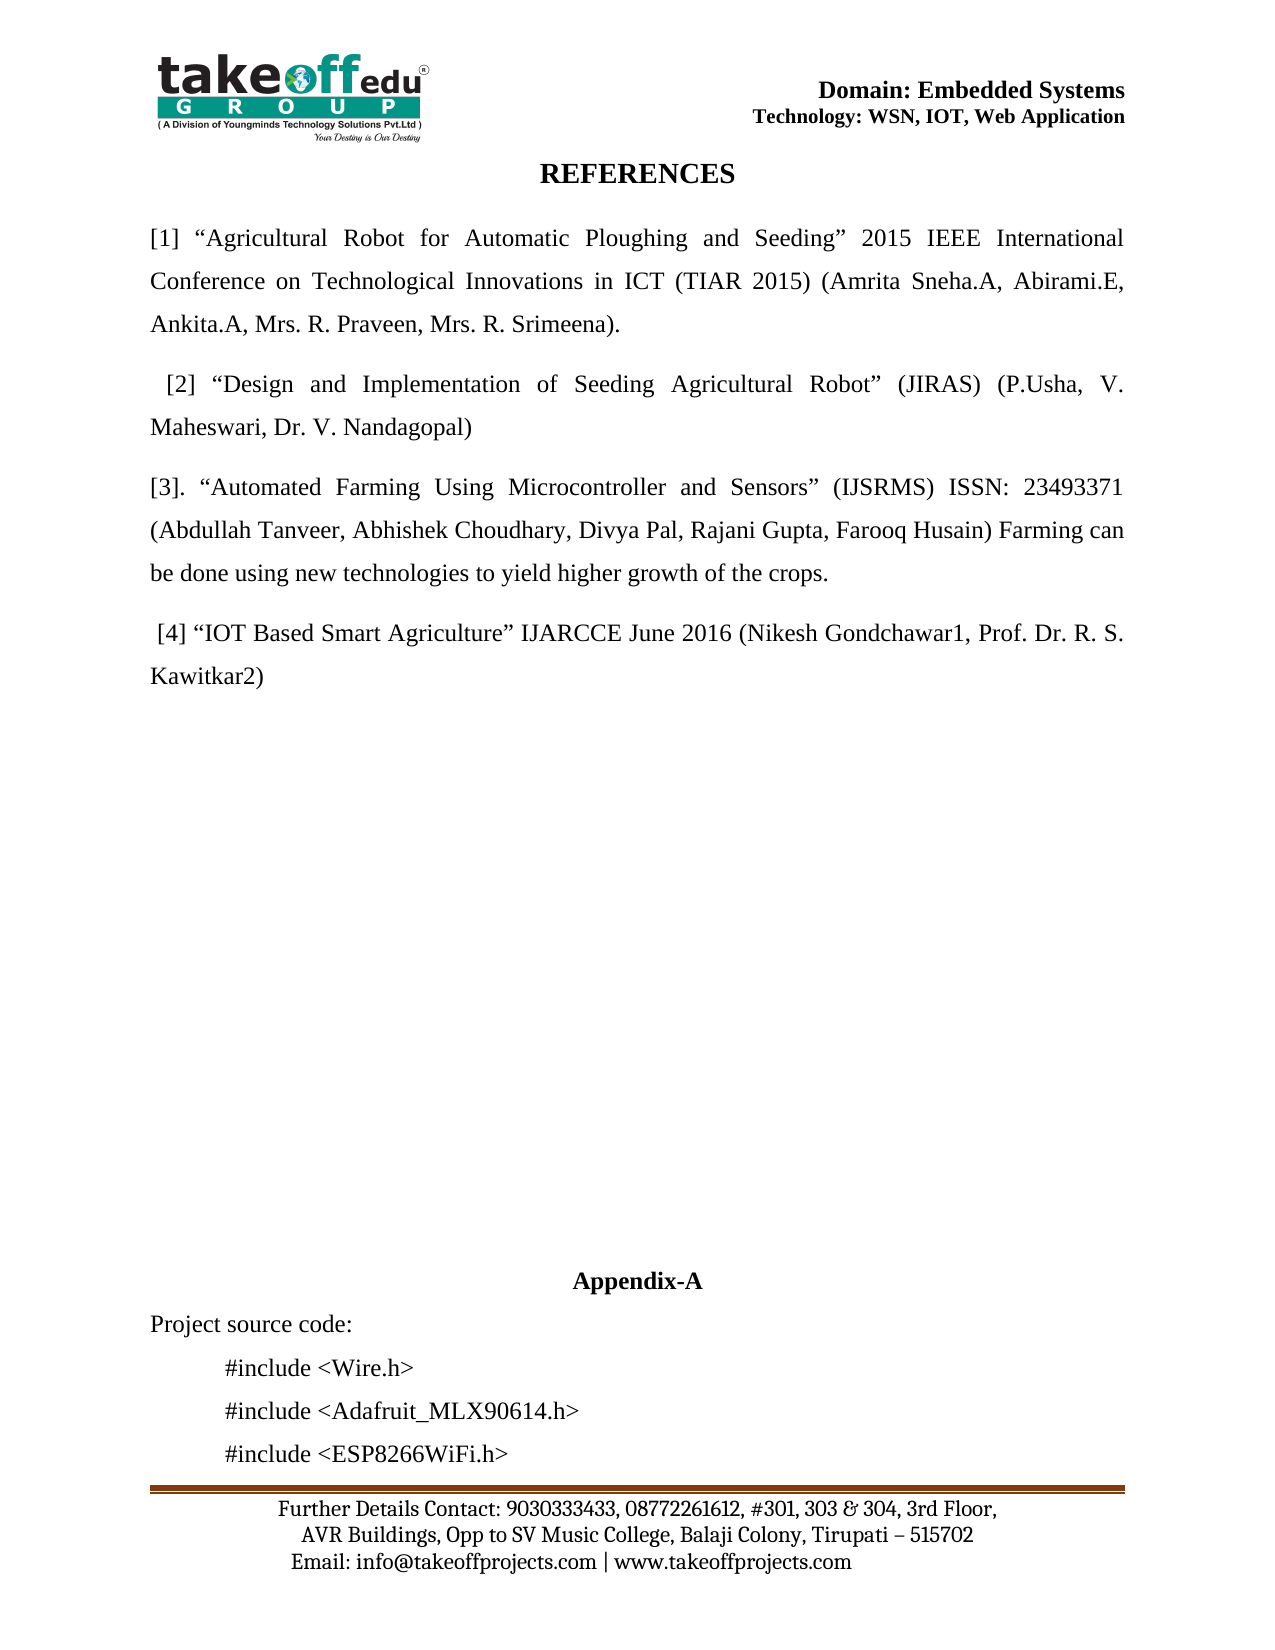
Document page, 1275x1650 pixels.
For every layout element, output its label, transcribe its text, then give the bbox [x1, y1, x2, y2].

list Appendix-A [150, 1266, 1125, 1295]
list #include <ESP8266WiFi.h> [225, 1439, 1125, 1468]
text [1] “Agricultural Robot for Automatic Ploughing and Seeding” 2015 IEEE International Conference on Technological Innovations in ICT (TIAR 2015) (Amrita Sneha.A, Abirami.E, Ankita.A, Mrs. R. Praveen, Mrs. R. Srimeena). [150, 223, 1125, 338]
list #include <Wire.h> [225, 1353, 1125, 1381]
text [2] “Design and Implementation of Seeding Agricultural Robot” (JIRAS) (P.Usha, V. Maheswari, Dr. V. Nandagopal) [150, 369, 1125, 441]
picture [150, 54, 434, 156]
text [4] “IOT Based Smart Agriculture” IJARCCE June 2016 (Nikesh Gondchawar1, Prof. Dr. R. S. Kawitkar2) [150, 618, 1125, 690]
text REFERENCES [150, 156, 1125, 189]
list Project source code: [150, 1309, 1125, 1338]
text [3]. “Automated Farming Using Microcontroller and Sensors” (IJSRMS) ISSN: 23493371 (Abdullah Tanveer, Abhishek Choudhary, Divya Pal, Rajani Gupta, Farooq Husain) Farming can be done using new technologies to yield higher growth of the crops. [150, 472, 1125, 587]
list #include <Adafruit_MLX90614.h> [225, 1396, 1125, 1424]
